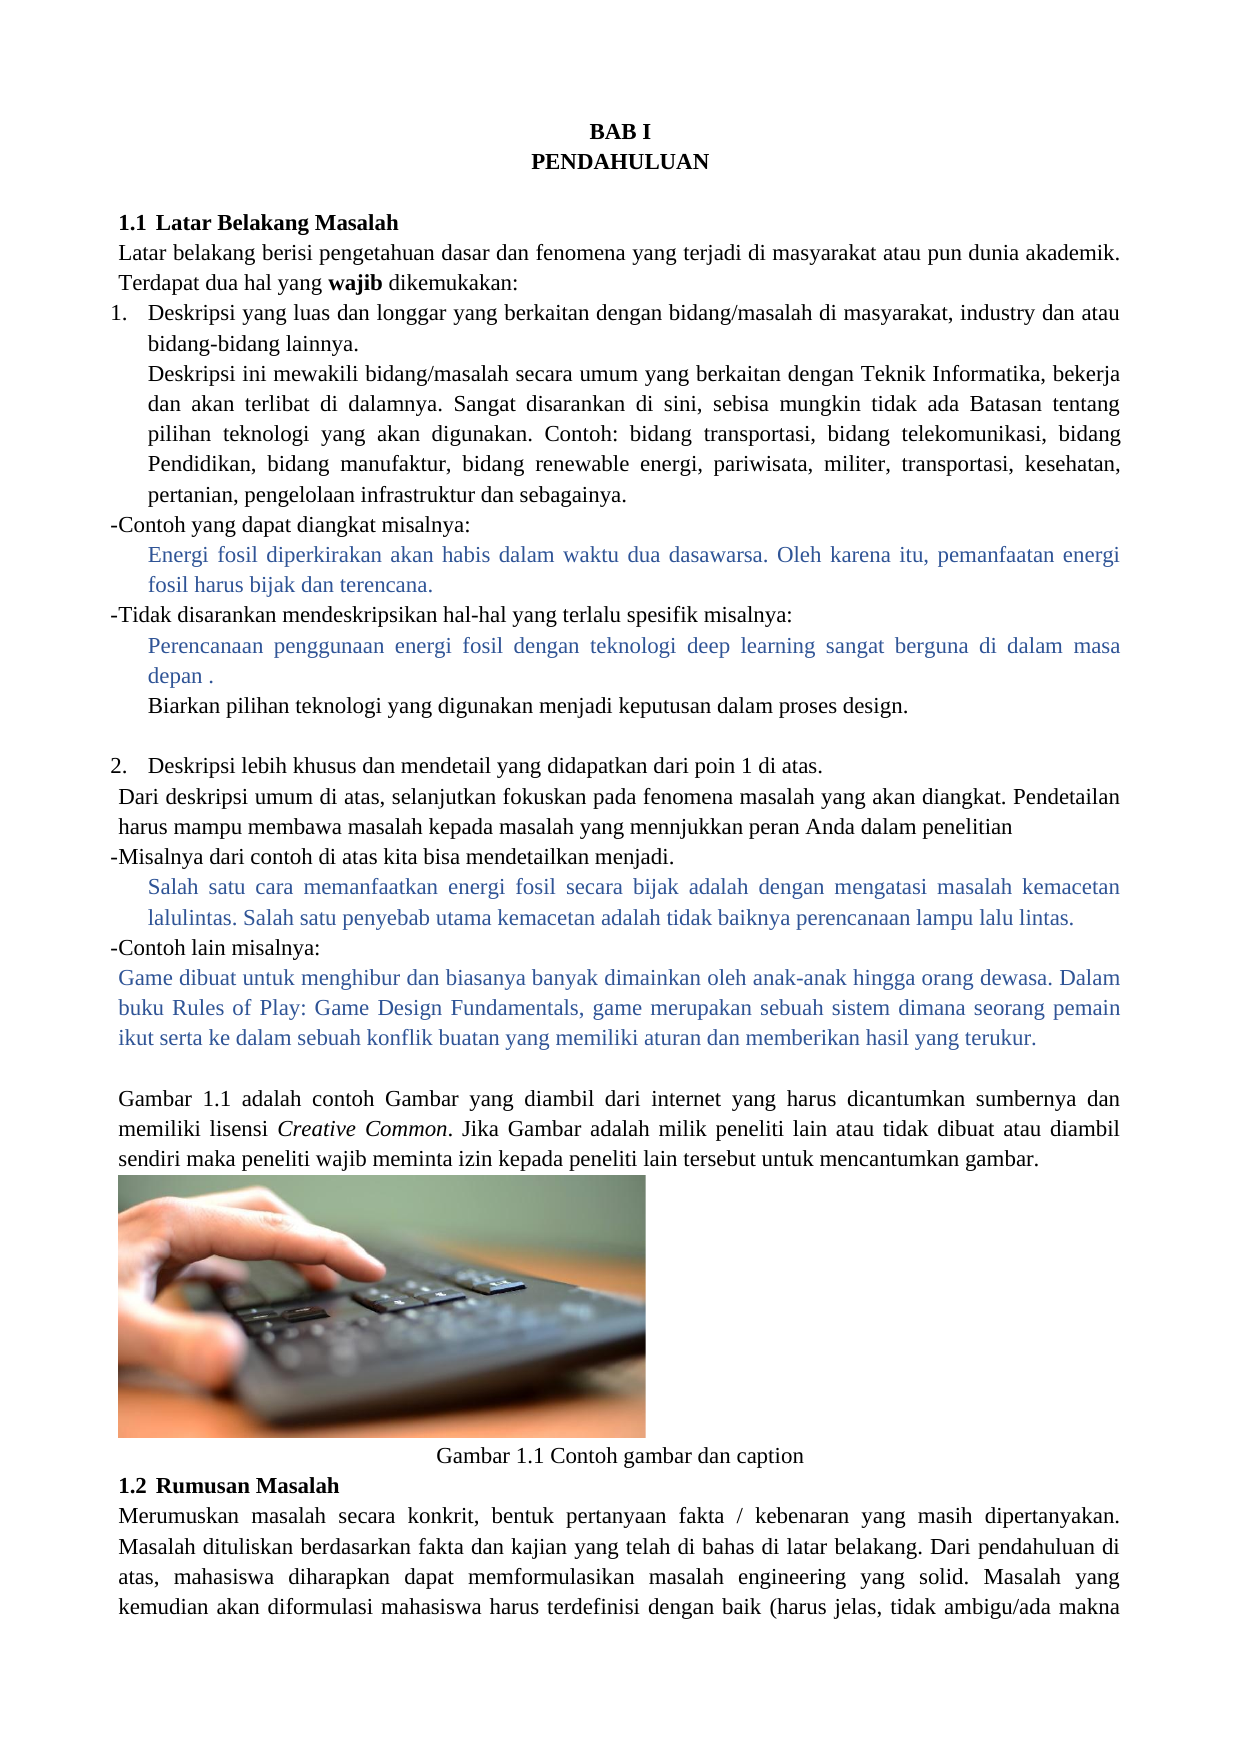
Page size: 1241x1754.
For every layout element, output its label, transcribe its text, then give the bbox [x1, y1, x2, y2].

list Contoh yang dapat diangkat misalnya: [110, 511, 1122, 537]
subtitle Rumusan Masalah [118, 1472, 1122, 1499]
text Gambar 1.1 adalah contoh Gambar yang diambil dari internet yang harus dicantumkan sumbernya dan memiliki lisensi Creative Common. Jika Gambar adalah milik peneliti lain atau tidak dibuat atau diambil sendiri maka peneliti wajib meminta izin kepada peneliti lain tersebut untuk mencantumkan gambar. [118, 1085, 1122, 1172]
text Latar belakang berisi pengetahuan dasar dan fenomena yang terjadi di masyarakat atau pun dunia akademik. Terdapat dua hal yang wajib dikemukakan: [118, 239, 1122, 296]
picture [118, 1175, 646, 1438]
text Deskripsi ini mewakili bidang/masalah secara umum yang berkaitan dengan Teknik Informatika, bekerja dan akan terlibat di dalamnya. Sangat disarankan di sini, sebisa mungkin tidak ada Batasan tentang pilihan teknologi yang akan digunakan. Contoh: bidang transportasi, bidang telekomunikasi, bidang Pendidikan, bidang manufaktur, bidang renewable energi, pariwisata, militer, transportasi, kesehatan, pertanian, pengelolaan infrastruktur dan sebagainya. [148, 360, 1122, 507]
text Energi fosil diperkirakan akan habis dalam waktu dua dasawarsa. Oleh karena itu, pemanfaatan energi fosil harus bijak dan terencana. [148, 541, 1122, 598]
list Deskripsi yang luas dan longgar yang berkaitan dengan bidang/masalah di masyarakat, industry dan atau bidang-bidang lainnya. [110, 299, 1122, 356]
text Perencanaan penggunaan energi fosil dengan teknologi deep learning sangat berguna di dalam masa depan . [148, 632, 1122, 688]
text Biarkan pilihan teknologi yang digunakan menjadi keputusan dalam proses design. [148, 692, 1122, 718]
list Tidak disarankan mendeskripsikan hal-hal yang terlalu spesifik misalnya: [110, 601, 1122, 628]
subtitle Latar Belakang Masalah [118, 209, 1122, 235]
text Dari deskripsi umum di atas, selanjutkan fokuskan pada fenomena masalah yang akan diangkat. Pendetailan harus mampu membawa masalah kepada masalah yang mennjukkan peran Anda dalam penelitian [118, 783, 1122, 839]
subtitle BAB I PENDAHULUAN [118, 118, 1122, 175]
list Deskripsi lebih khusus dan mendetail yang didapatkan dari poin 1 di atas. [110, 752, 1122, 779]
text Gambar 1.1 Contoh gambar dan caption [118, 1442, 1122, 1468]
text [118, 1503, 1122, 1619]
list Misalnya dari contoh di atas kita bisa mendetailkan menjadi. [110, 843, 1122, 869]
list Contoh lain misalnya: [110, 934, 1122, 960]
text Game dibuat untuk menghibur dan biasanya banyak dimainkan oleh anak-anak hingga orang dewasa. Dalam buku Rules of Play: Game Design Fundamentals, game merupakan sebuah sistem dimana seorang pemain ikut serta ke dalam sebuah konflik buatan yang memiliki aturan dan memberikan hasil yang terukur. [118, 964, 1122, 1051]
text Salah satu cara memanfaatkan energi fosil secara bijak adalah dengan mengatasi masalah kemacetan lalulintas. Salah satu penyebab utama kemacetan adalah tidak baiknya perencanaan lampu lalu lintas. [148, 873, 1122, 930]
